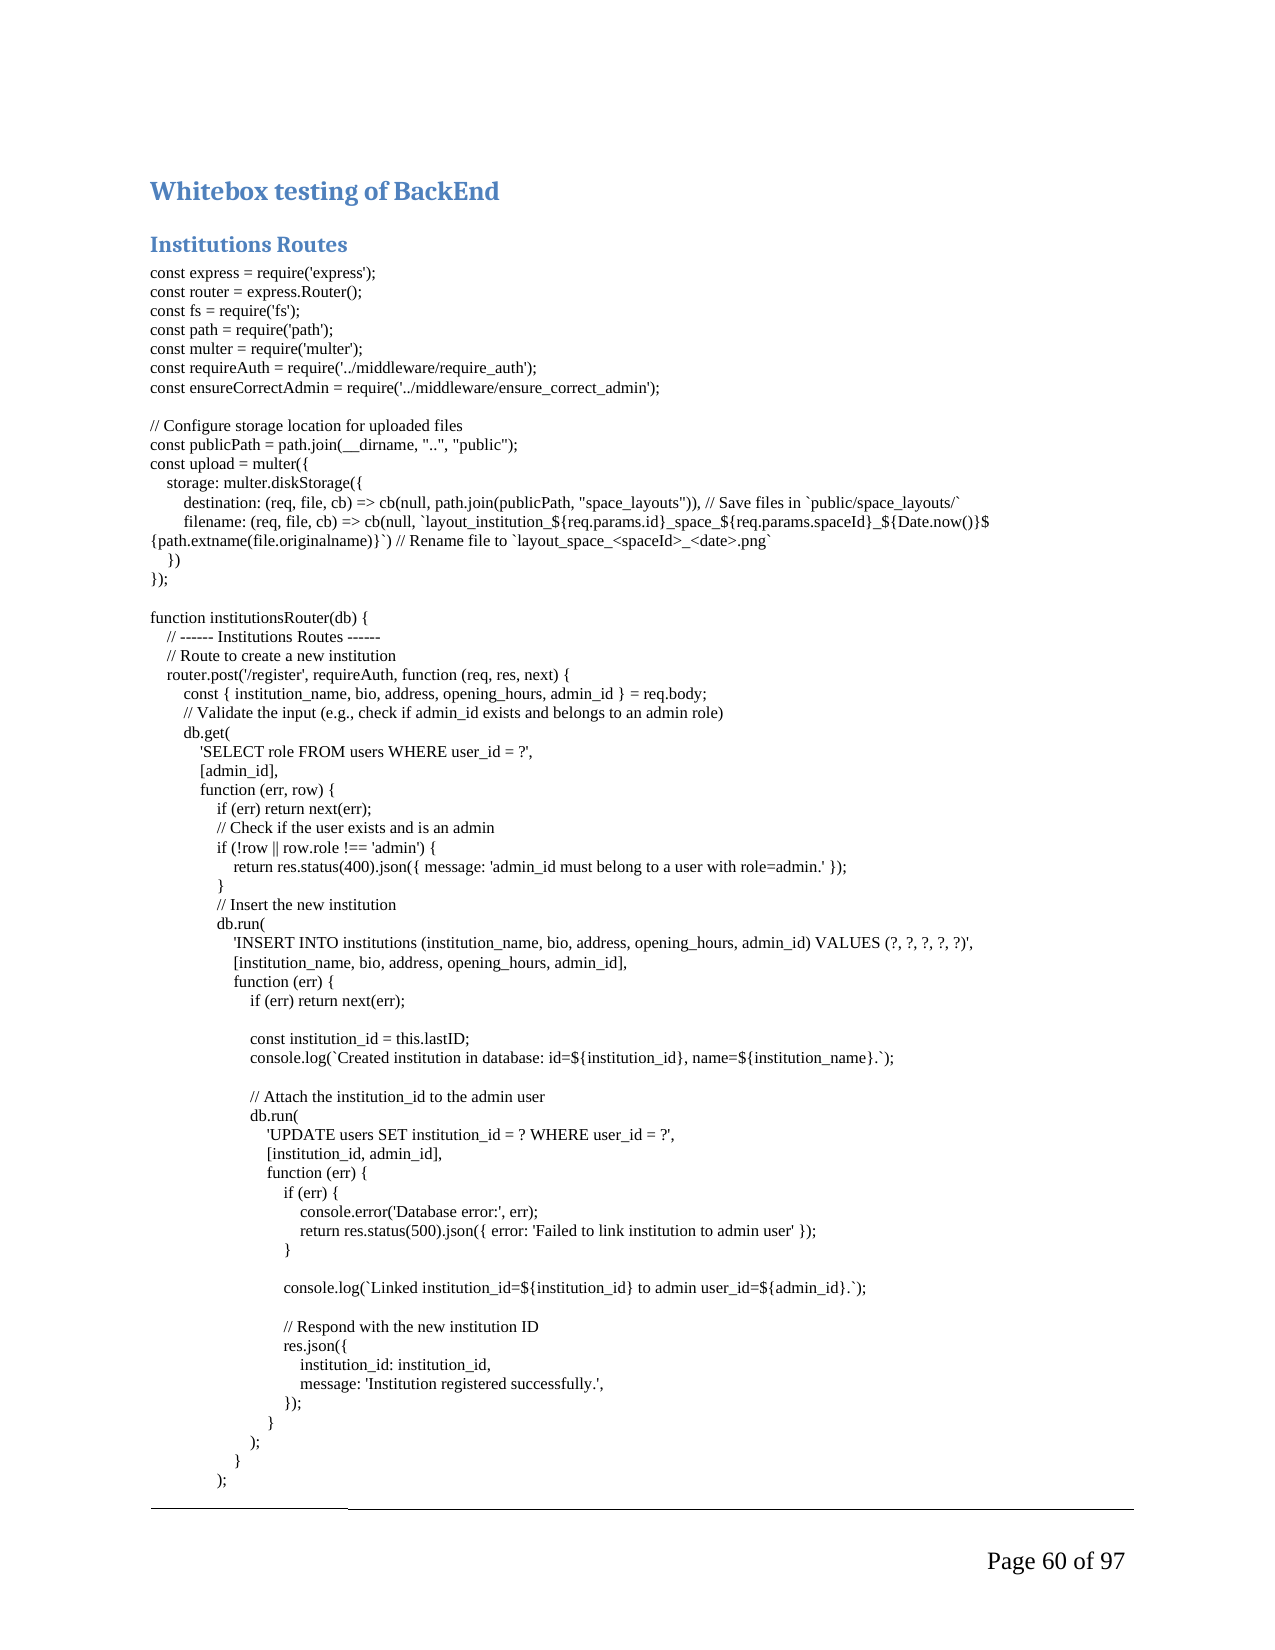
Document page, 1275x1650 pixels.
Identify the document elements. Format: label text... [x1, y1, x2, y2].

text const institution_id = this.lastID; [150, 1029, 1125, 1048]
text } [150, 1240, 1125, 1259]
text } [150, 876, 1125, 895]
text filename: (req, file, cb) => cb(null, `layout_institution_${req.params.id}_space_${req.params.spaceId}_${Date.now()}${path.extname(file.originalname)}`) // Rename file to `layout_space_<spaceId>_<date>.png` [150, 512, 1125, 550]
text }); [150, 569, 1125, 588]
text // Check if the user exists and is an admin [150, 818, 1125, 837]
text // Configure storage location for uploaded files [150, 416, 1125, 435]
text function institutionsRouter(db) { [150, 607, 1125, 627]
text ); [150, 1432, 1125, 1451]
text 'UPDATE users SET institution_id = ? WHERE user_id = ?', [150, 1125, 1125, 1144]
text console.log(`Linked institution_id=${institution_id} to admin user_id=${admin_id}.`); [150, 1278, 1125, 1297]
text const path = require('path'); [150, 320, 1125, 339]
text // Insert the new institution [150, 895, 1125, 914]
text institution_id: institution_id, [150, 1355, 1125, 1374]
text const upload = multer({ [150, 454, 1125, 473]
text const multer = require('multer'); [150, 339, 1125, 358]
text ); [150, 1470, 1125, 1489]
text function (err) { [150, 1163, 1125, 1182]
text const requireAuth = require('../middleware/require_auth'); [150, 358, 1125, 377]
text // Respond with the new institution ID [150, 1317, 1125, 1336]
text // Validate the input (e.g., check if admin_id exists and belongs to an admin role) [150, 703, 1125, 722]
text return res.status(400).json({ message: 'admin_id must belong to a user with role=admin.' }); [150, 857, 1125, 876]
text const fs = require('fs'); [150, 301, 1125, 320]
text const router = express.Router(); [150, 282, 1125, 301]
text // Attach the institution_id to the admin user [150, 1087, 1125, 1106]
text if (!row || row.role !== 'admin') { [150, 837, 1125, 857]
text function (err, row) { [150, 780, 1125, 799]
text res.json({ [150, 1336, 1125, 1355]
text } [150, 1412, 1125, 1432]
text 'SELECT role FROM users WHERE user_id = ?', [150, 742, 1125, 761]
text }) [150, 550, 1125, 569]
subtitle Institutions Routes [150, 232, 1125, 259]
text db.get( [150, 722, 1125, 742]
text if (err) { [150, 1182, 1125, 1202]
text if (err) return next(err); [150, 991, 1125, 1010]
text const publicPath = path.join(__dirname, "..", "public"); [150, 435, 1125, 454]
text // ------ Institutions Routes ------ [150, 627, 1125, 646]
text // Route to create a new institution [150, 646, 1125, 665]
text const { institution_name, bio, address, opening_hours, admin_id } = req.body; [150, 684, 1125, 703]
text [institution_id, admin_id], [150, 1144, 1125, 1163]
text [admin_id], [150, 761, 1125, 780]
text console.log(`Created institution in database: id=${institution_id}, name=${institution_name}.`); [150, 1048, 1125, 1067]
text const ensureCorrectAdmin = require('../middleware/ensure_correct_admin'); [150, 377, 1125, 397]
text }); [150, 1393, 1125, 1412]
text destination: (req, file, cb) => cb(null, path.join(publicPath, "space_layouts")), // Save files in `public/space_layouts/` [150, 492, 1125, 512]
text console.error('Database error:', err); [150, 1202, 1125, 1221]
subtitle Whitebox testing of BackEnd [150, 176, 1125, 207]
text router.post('/register', requireAuth, function (req, res, next) { [150, 665, 1125, 684]
text message: 'Institution registered successfully.', [150, 1374, 1125, 1393]
text db.run( [150, 914, 1125, 933]
text function (err) { [150, 972, 1125, 991]
text const express = require('express'); [150, 262, 1125, 282]
text [institution_name, bio, address, opening_hours, admin_id], [150, 952, 1125, 972]
text if (err) return next(err); [150, 799, 1125, 818]
text 'INSERT INTO institutions (institution_name, bio, address, opening_hours, admin_id) VALUES (?, ?, ?, ?, ?)', [150, 933, 1125, 952]
text db.run( [150, 1106, 1125, 1125]
text return res.status(500).json({ error: 'Failed to link institution to admin user' }); [150, 1221, 1125, 1240]
text storage: multer.diskStorage({ [150, 473, 1125, 492]
text } [150, 1451, 1125, 1470]
